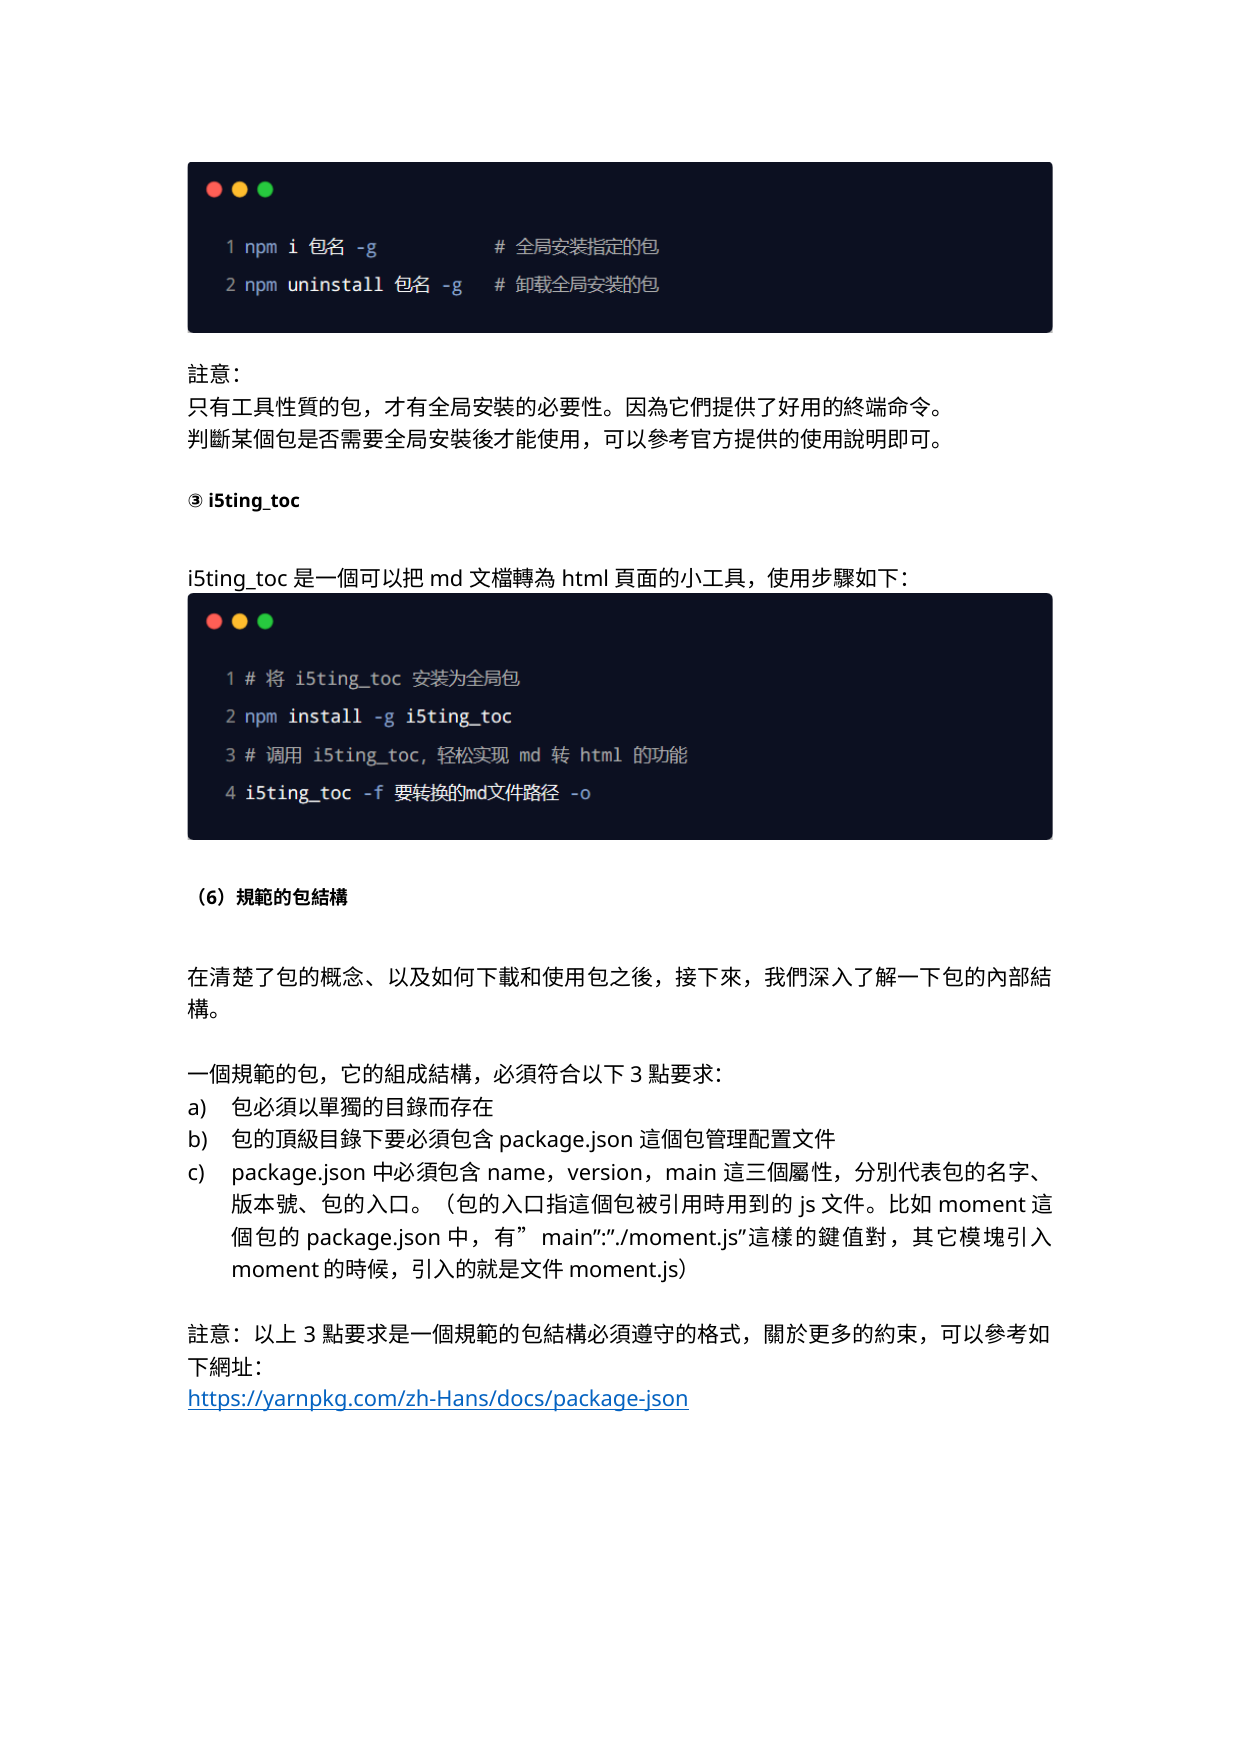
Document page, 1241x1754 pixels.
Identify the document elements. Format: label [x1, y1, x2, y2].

picture [187, 162, 1053, 333]
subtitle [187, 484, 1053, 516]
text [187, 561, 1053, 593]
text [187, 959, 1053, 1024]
picture [187, 593, 1053, 840]
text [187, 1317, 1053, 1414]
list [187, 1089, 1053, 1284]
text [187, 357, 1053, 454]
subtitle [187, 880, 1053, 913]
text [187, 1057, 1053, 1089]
